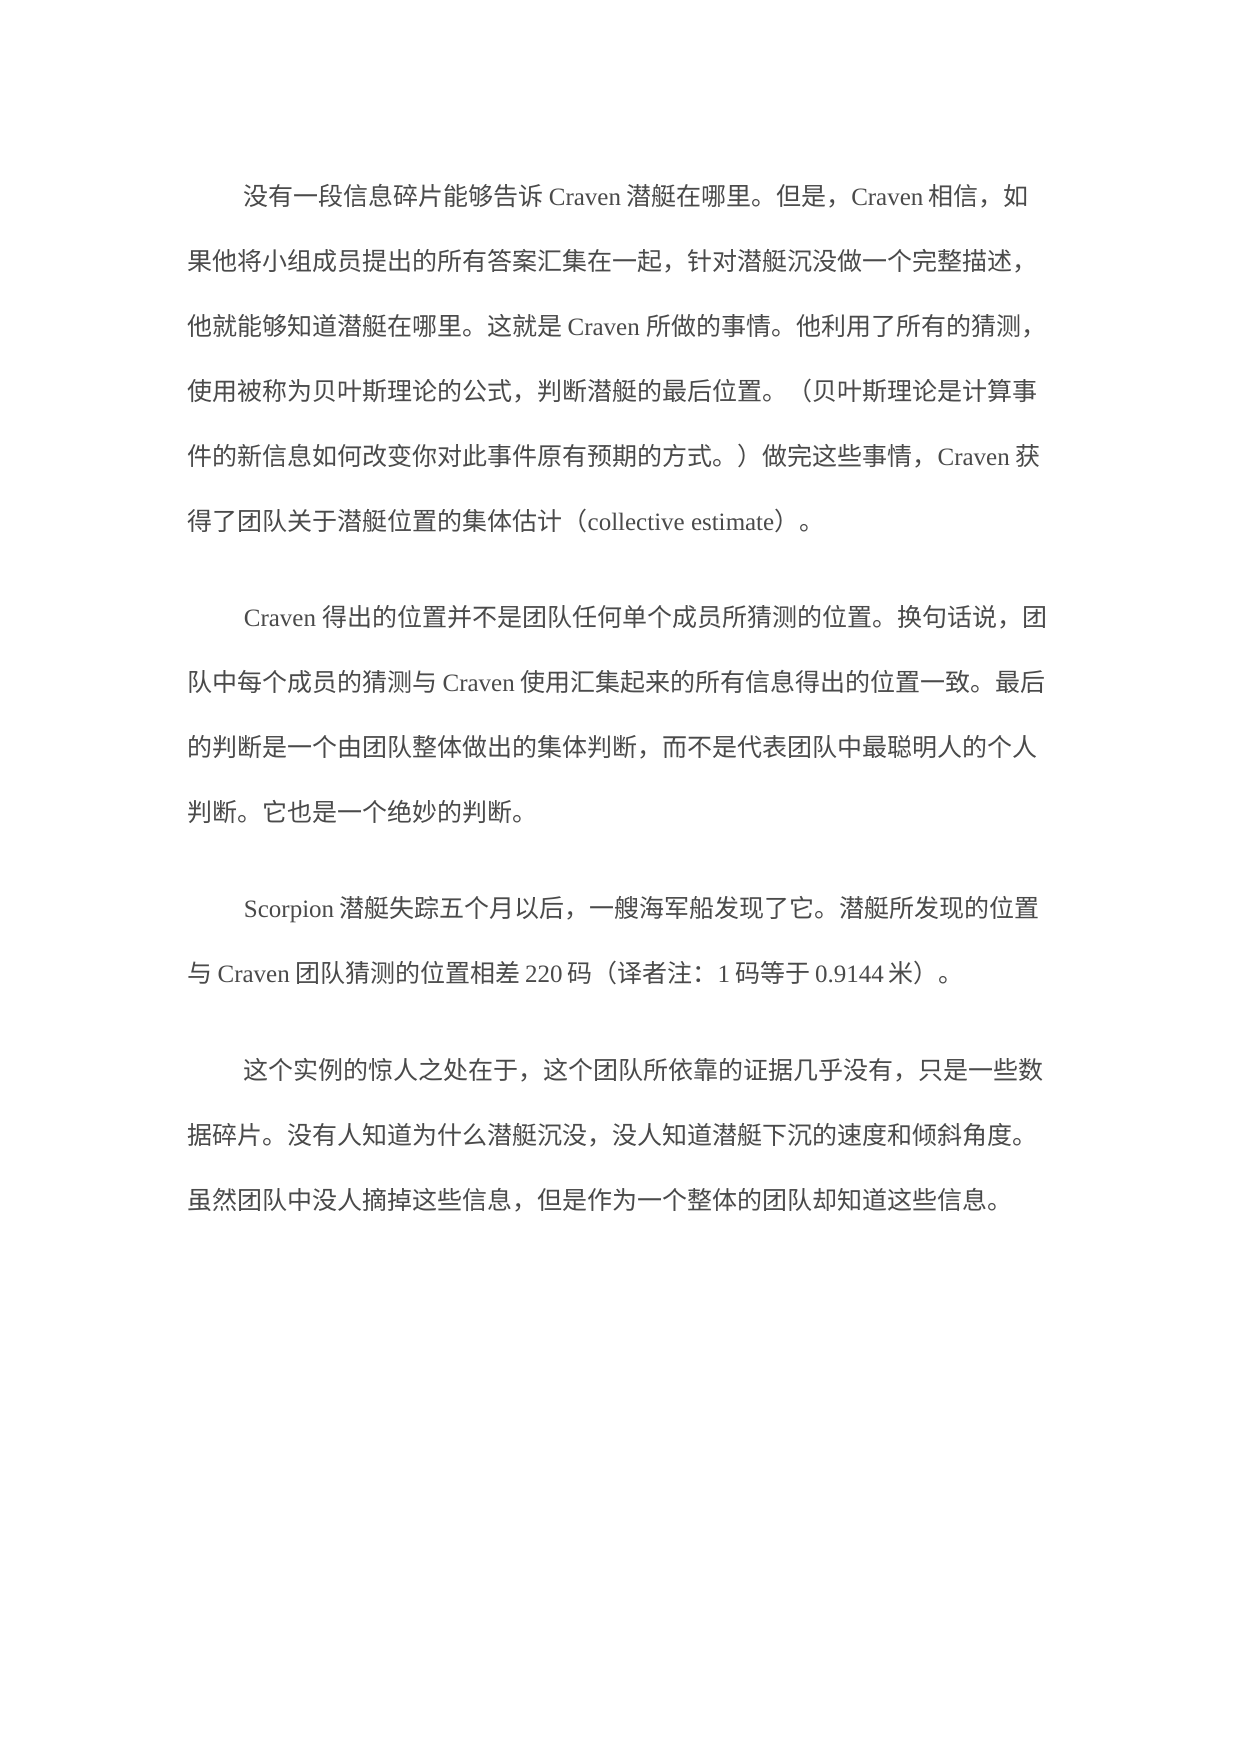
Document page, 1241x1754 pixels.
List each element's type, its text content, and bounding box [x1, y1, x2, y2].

text Scorpion潜艇失踪五个月以后，一艘海军船发现了它。潜艇所发现的位置与Craven团队猜测的位置相差220码（译者注：1码等于0.9144米）。 [187, 874, 1053, 1004]
text Craven 得出的位置并不是团队任何单个成员所猜测的位置。换句话说，团队中每个成员的猜测与Craven使用汇集起来的所有信息得出的位置一致。最后的判断是一个由团队整体做出的集体判断，而不是代表团队中最聪明人的个人判断。它也是一个绝妙的判断。 [187, 583, 1053, 843]
text 没有一段信息碎片能够告诉Craven潜艇在哪里。但是，Craven相信，如果他将小组成员提出的所有答案汇集在一起，针对潜艇沉没做一个完整描述，他就能够知道潜艇在哪里。这就是Craven 所做的事情。他利用了所有的猜测，使用被称为贝叶斯理论的公式，判断潜艇的最后位置。（贝叶斯理论是计算事件的新信息如何改变你对此事件原有预期的方式。）做完这些事情，Craven获得了团队关于潜艇位置的集体估计（collective estimate）。 [187, 162, 1053, 552]
text 这个实例的惊人之处在于，这个团队所依靠的证据几乎没有，只是一些数据碎片。没有人知道为什么潜艇沉没，没人知道潜艇下沉的速度和倾斜角度。虽然团队中没人摘掉这些信息，但是作为一个整体的团队却知道这些信息。 [187, 1036, 1053, 1231]
